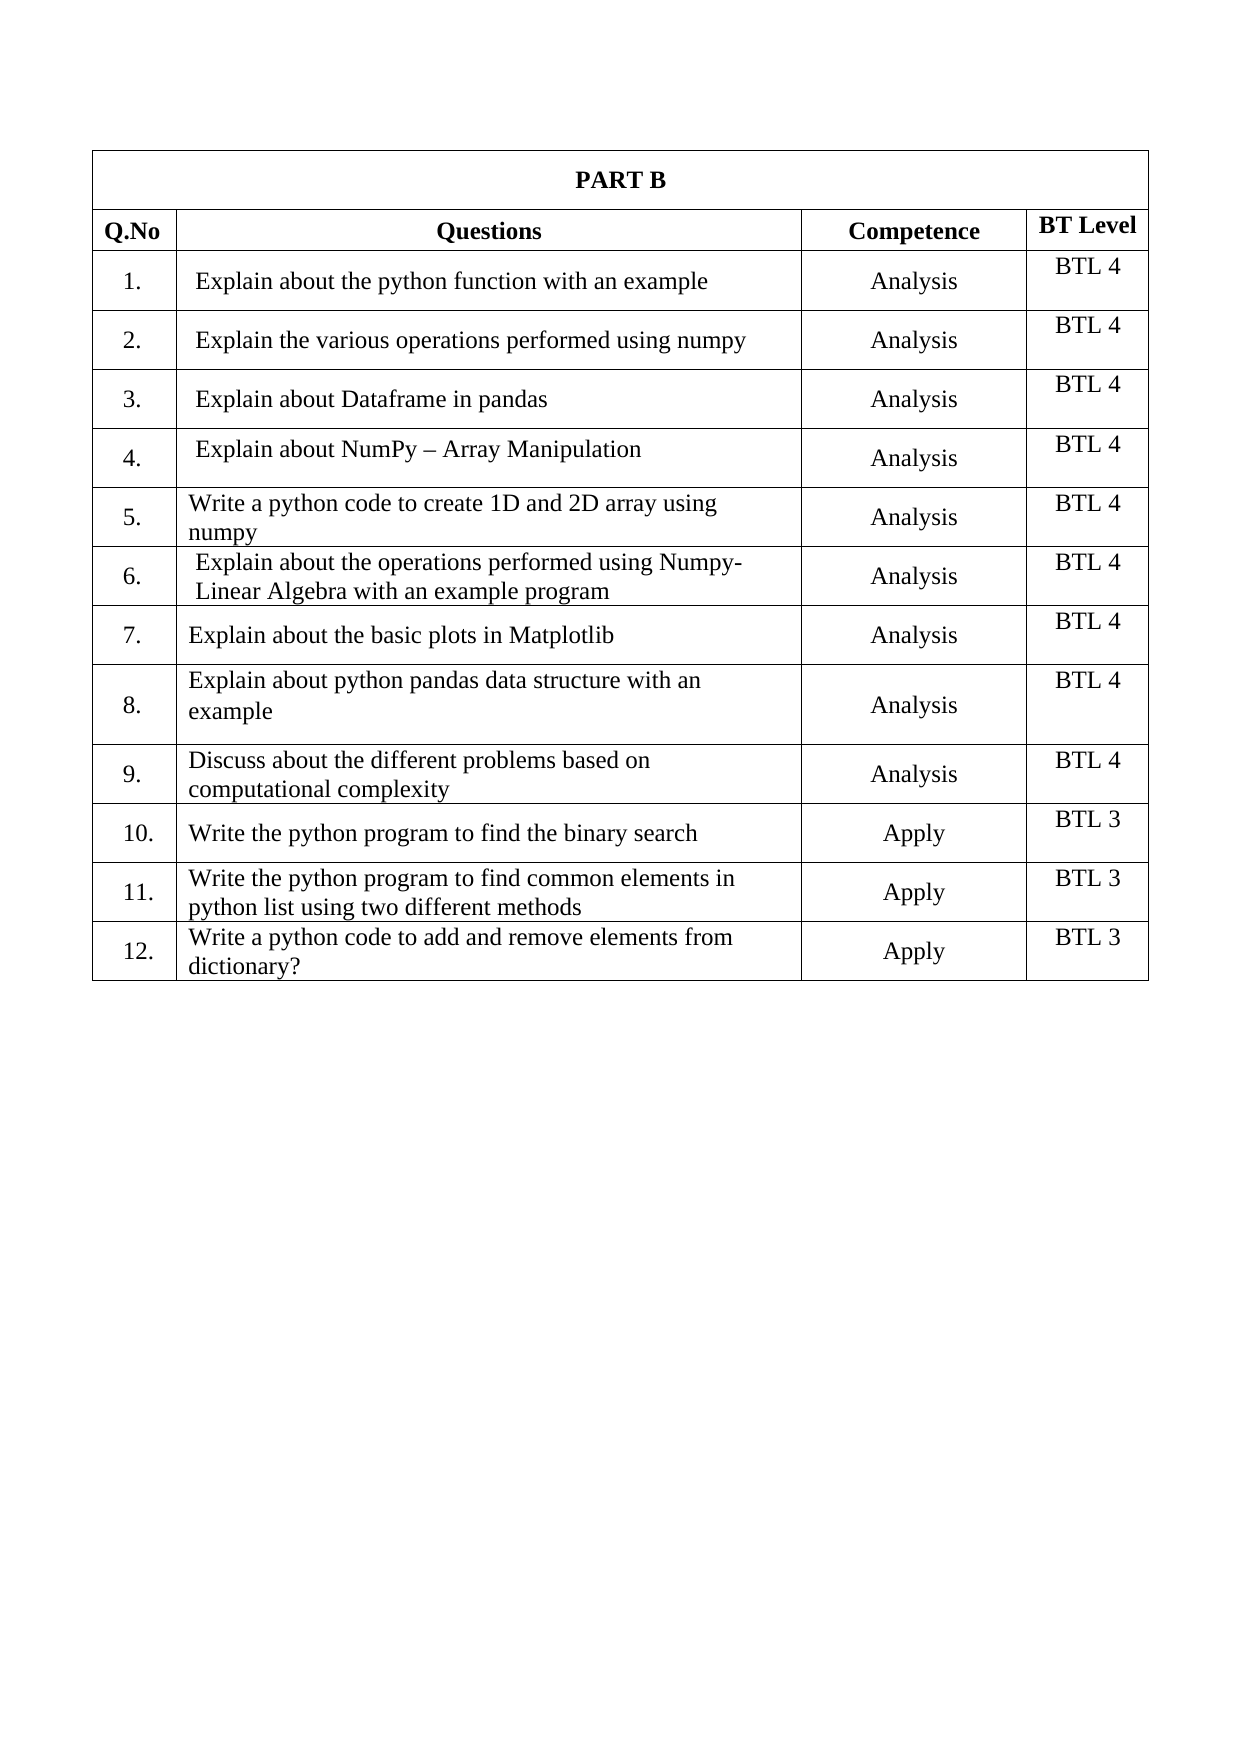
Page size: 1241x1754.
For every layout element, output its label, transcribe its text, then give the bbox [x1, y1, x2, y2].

table_cell BTL 3 [1027, 922, 1148, 980]
table_cell BTL 4 [1027, 311, 1148, 368]
table_cell BTL 4 [1027, 370, 1148, 428]
table_cell Analysis [802, 370, 1026, 428]
table_cell Explain about the basic plots in Matplotlib [177, 606, 801, 664]
table_cell BTL 4 [1027, 665, 1148, 744]
table_cell Analysis [802, 429, 1026, 487]
table_cell Write a python code to create 1D and 2D array using numpy [177, 488, 801, 546]
table_cell Write the python program to find common elements in python list using two different methods [177, 863, 801, 921]
table_cell BTL 4 [1027, 251, 1148, 309]
table_cell 9. [93, 745, 176, 803]
table_cell Analysis [802, 606, 1026, 664]
table_cell Discuss about the different problems based on computational complexity [177, 745, 801, 803]
table_cell BT Level [1027, 210, 1148, 250]
table_cell Competence [802, 210, 1026, 250]
table_cell 1. [93, 251, 176, 309]
table_cell BTL 4 [1027, 745, 1148, 803]
table_cell PART B [93, 151, 1148, 209]
table_cell BTL 3 [1027, 863, 1148, 921]
table_cell Analysis [802, 665, 1026, 744]
table_cell Analysis [802, 251, 1026, 309]
table_cell BTL 4 [1027, 606, 1148, 664]
table_cell BTL 4 [1027, 429, 1148, 487]
table_cell 10. [93, 804, 176, 862]
table_cell Q.No [93, 210, 176, 250]
table_cell 4. [93, 429, 176, 487]
table_cell Explain about the python function with an example [177, 251, 801, 309]
table_cell Questions [177, 210, 801, 250]
table_cell BTL 4 [1027, 488, 1148, 546]
table_cell Explain about the operations performed using Numpy- Linear Algebra with an example program [177, 547, 801, 605]
table_cell Explain the various operations performed using numpy [177, 311, 801, 368]
table_cell Analysis [802, 488, 1026, 546]
table_cell Write a python code to add and remove elements from dictionary? [177, 922, 801, 980]
table_cell Write the python program to find the binary search [177, 804, 801, 862]
table_cell Analysis [802, 311, 1026, 368]
table_cell 3. [93, 370, 176, 428]
table_cell Analysis [802, 745, 1026, 803]
table_cell BTL 4 [1027, 547, 1148, 605]
table_cell 5. [93, 488, 176, 546]
table_cell 7. [93, 606, 176, 664]
table_cell Apply [802, 922, 1026, 980]
table_cell 12. [93, 922, 176, 980]
table_cell 2. [93, 311, 176, 368]
table_cell Explain about NumPy – Array Manipulation [177, 429, 801, 487]
table_cell Apply [802, 863, 1026, 921]
table_cell Analysis [802, 547, 1026, 605]
table_cell 8. [93, 665, 176, 744]
table_cell Explain about python pandas data structure with an example [177, 665, 801, 744]
table_cell 11. [93, 863, 176, 921]
table_cell BTL 3 [1027, 804, 1148, 862]
table_cell Explain about Dataframe in pandas [177, 370, 801, 428]
table_cell Apply [802, 804, 1026, 862]
table_cell 6. [93, 547, 176, 605]
